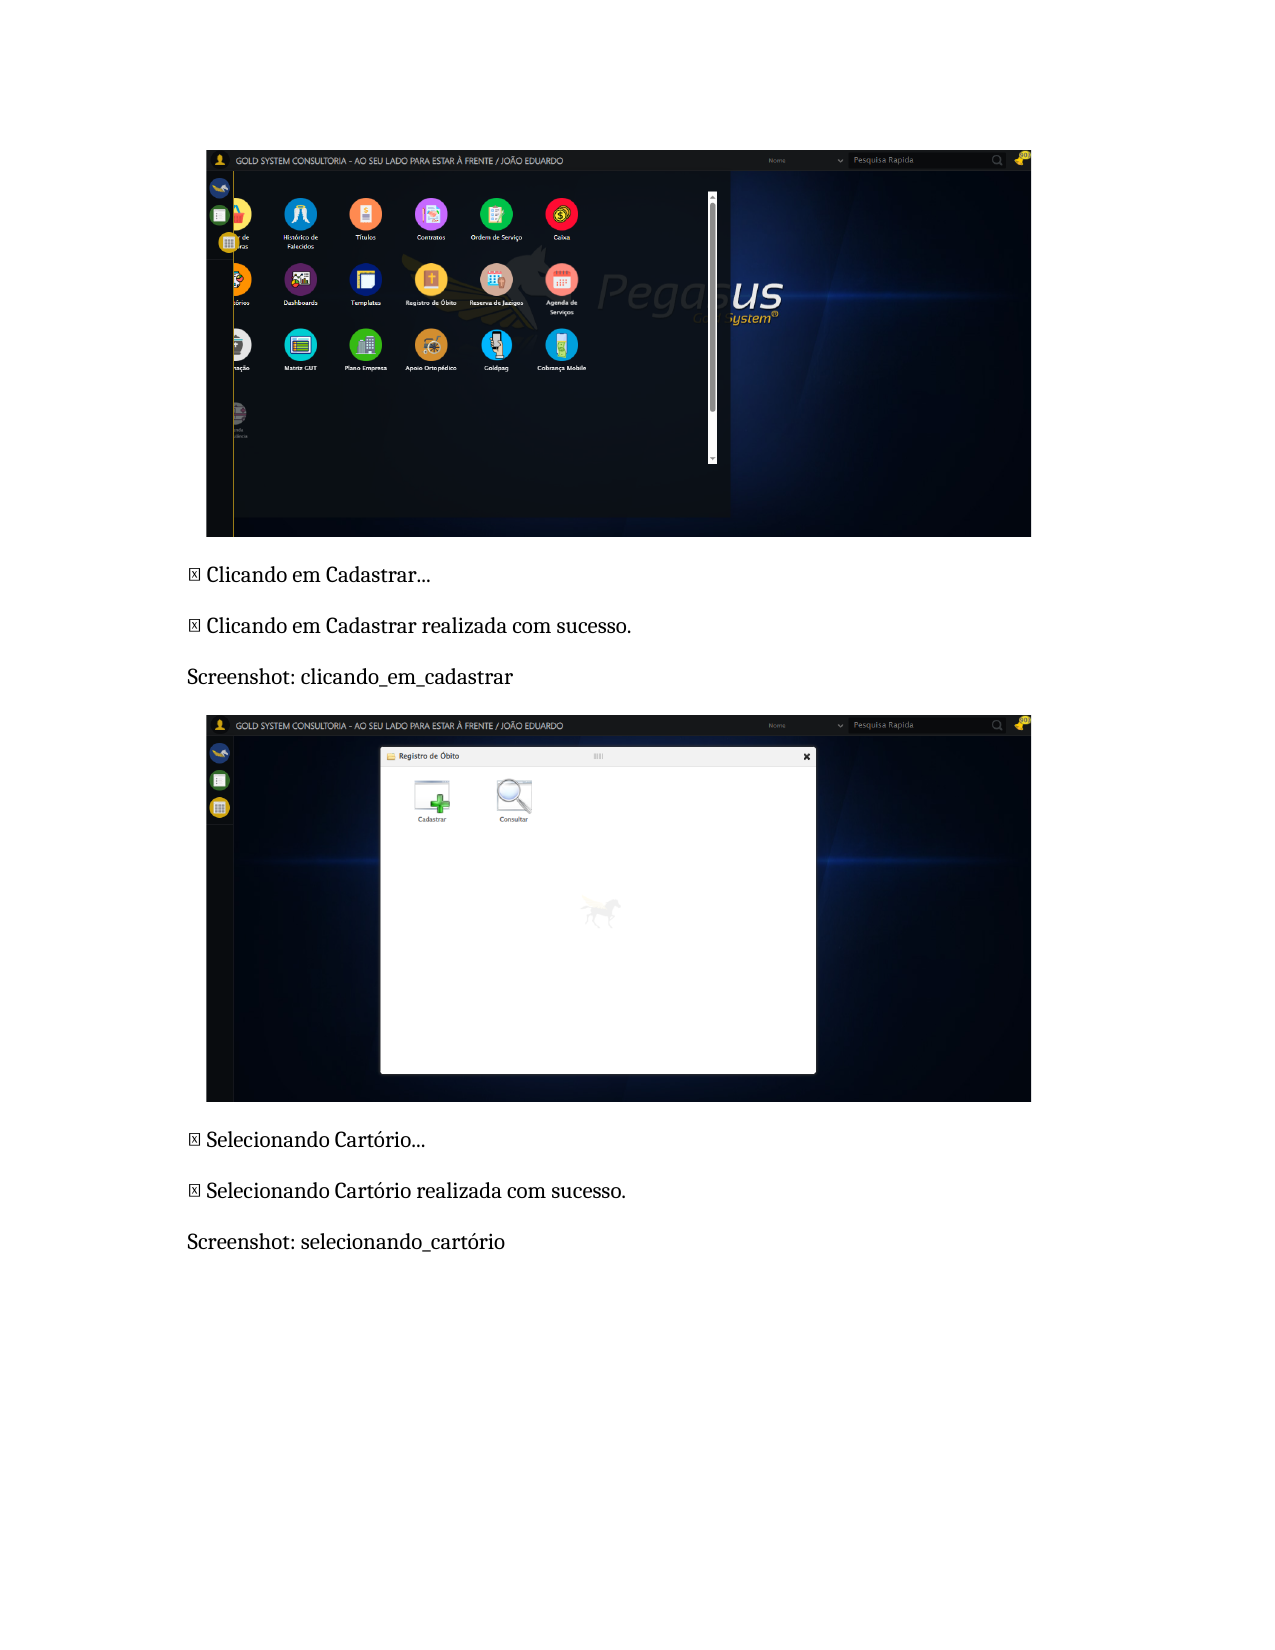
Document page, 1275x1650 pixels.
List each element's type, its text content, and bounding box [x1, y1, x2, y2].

picture [206, 150, 1032, 537]
text 🔄 Selecionando Cartório... [187, 1127, 1087, 1153]
picture [206, 715, 1032, 1102]
text ✅ Clicando em Cadastrar realizada com sucesso. [187, 613, 1087, 639]
text Screenshot: clicando_em_cadastrar [187, 664, 1087, 690]
text ✅ Selecionando Cartório realizada com sucesso. [187, 1178, 1087, 1204]
text 🔄 Clicando em Cadastrar... [187, 562, 1087, 588]
text Screenshot: selecionando_cartório [187, 1229, 1087, 1255]
